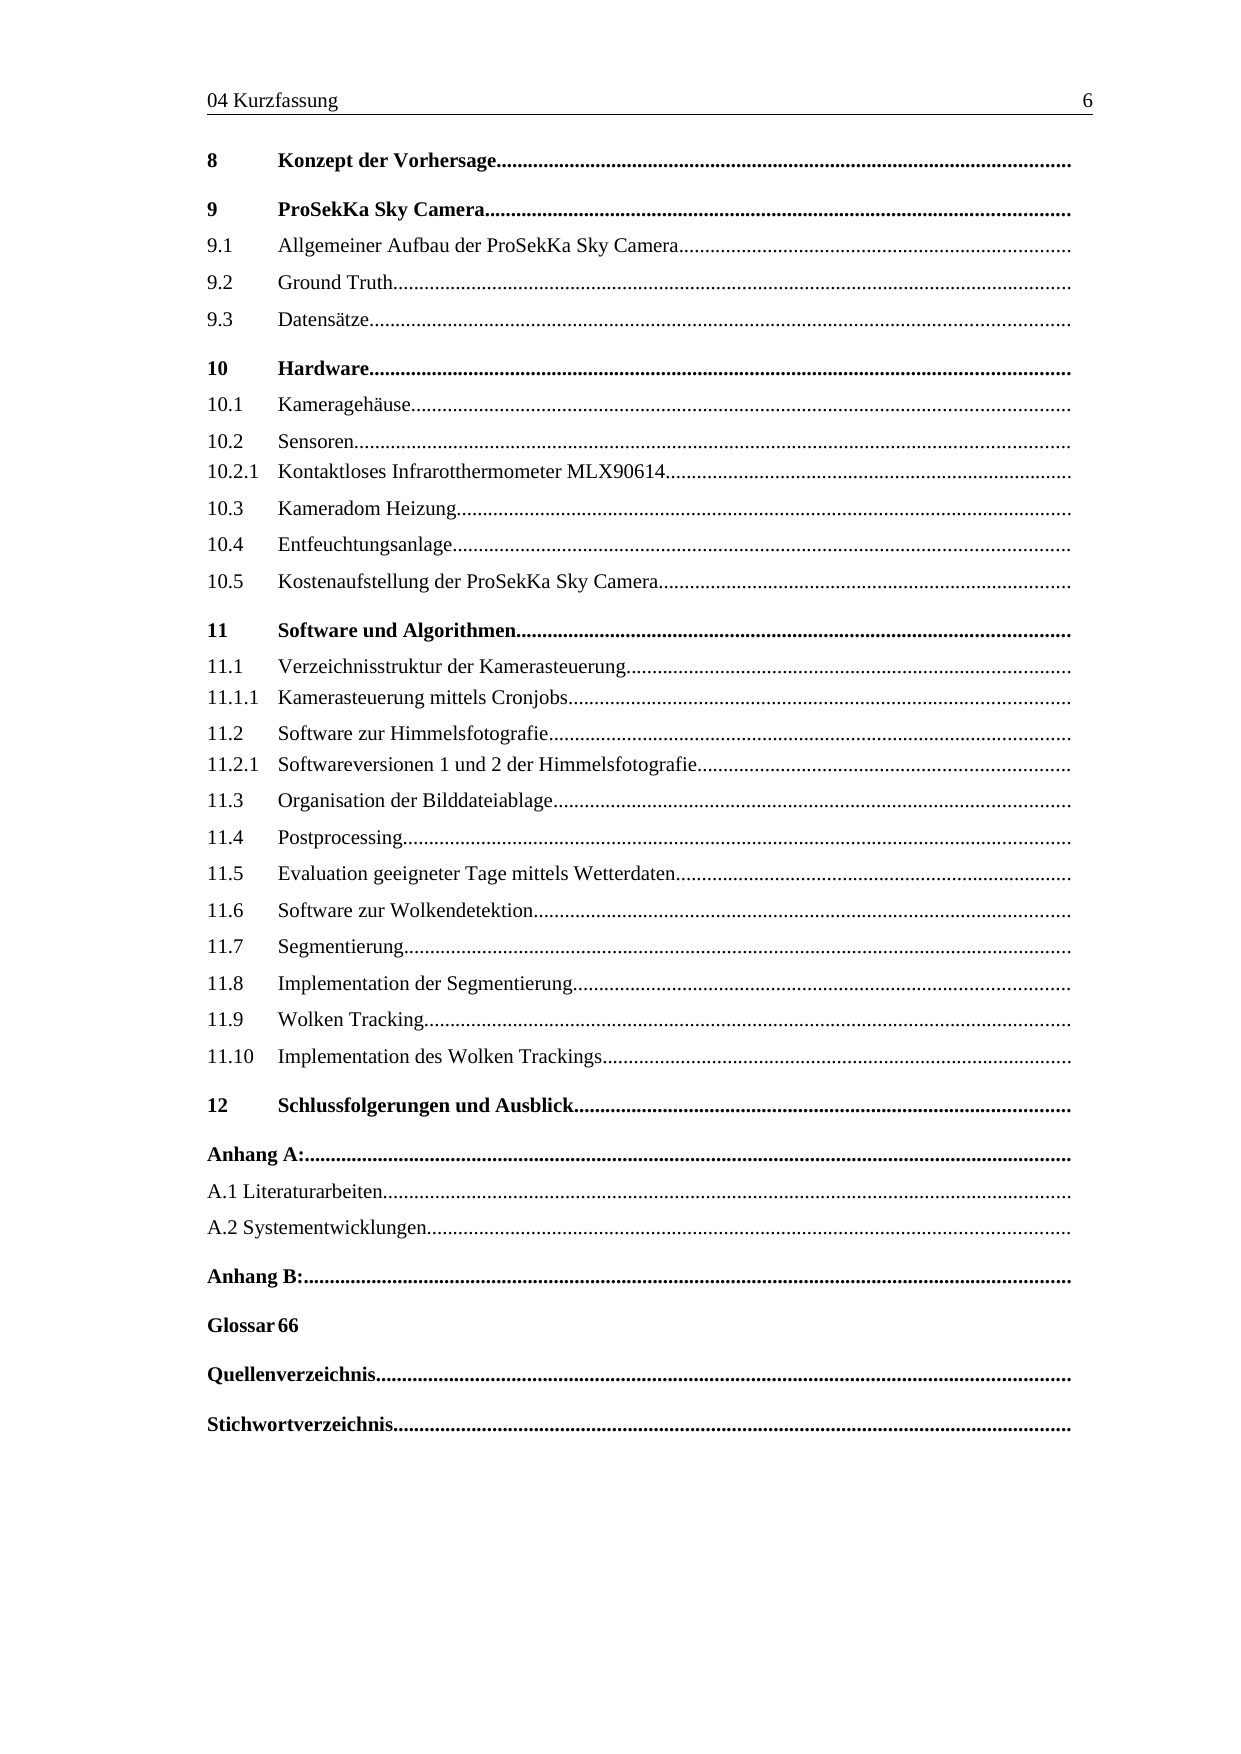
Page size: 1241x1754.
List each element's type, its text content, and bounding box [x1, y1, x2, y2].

text Anhang B: 65 [207, 1264, 1048, 1288]
text A.1 Literaturarbeiten 64 [207, 1179, 1048, 1203]
text 10.3 Kameradom Heizung 43 [207, 496, 1048, 519]
text 12 Schlussfolgerungen und Ausblick 63 [207, 1093, 1048, 1117]
text 10 Hardware 40 [207, 356, 1048, 379]
text 10.1 Kameragehäuse 40 [207, 392, 1048, 416]
text 10.5 Kostenaufstellung der ProSekKa Sky Camera 45 [207, 569, 1048, 593]
text Glossar 66 [207, 1313, 1048, 1337]
text Anhang A: 64 [207, 1142, 1048, 1166]
text 8 Konzept der Vorhersage 34 [207, 148, 1048, 172]
text 11 Software und Algorithmen 46 [207, 618, 1048, 642]
text 9 ProSekKa Sky Camera 36 [207, 197, 1048, 221]
text 11.7 Segmentierung 59 [207, 934, 1048, 958]
text 11.1.1 Kamerasteuerung mittels Cronjobs 47 [207, 684, 1048, 709]
text 11.2.1 Softwareversionen 1 und 2 der Himmelsfotografie 48 [207, 751, 1048, 776]
text 9.3 Datensätze 39 [207, 306, 1048, 331]
text 11.8 Implementation der Segmentierung 60 [207, 971, 1048, 995]
text 10.2.1 Kontaktloses Infrarotthermometer MLX90614 42 [207, 459, 1048, 483]
text 10.4 Entfeuchtungsanlage 43 [207, 532, 1048, 556]
text Quellenverzeichnis 67 [207, 1362, 1048, 1386]
text 11.4 Postprocessing 55 [207, 824, 1048, 849]
text 11.1 Verzeichnisstruktur der Kamerasteuerung 46 [207, 654, 1048, 678]
text 9.2 Ground Truth 37 [207, 270, 1048, 294]
text 11.6 Software zur Wolkendetektion 59 [207, 898, 1048, 922]
text 11.10 Implementation des Wolken Trackings 61 [207, 1044, 1048, 1068]
text 9.1 Allgemeiner Aufbau der ProSekKa Sky Camera 36 [207, 233, 1048, 257]
text 11.3 Organisation der Bilddateiablage 54 [207, 788, 1048, 812]
text 10.2 Sensoren 41 [207, 429, 1048, 453]
text Stichwortverzeichnis 69 [207, 1411, 1048, 1436]
text 11.5 Evaluation geeigneter Tage mittels Wetterdaten 58 [207, 861, 1048, 885]
text 11.2 Software zur Himmelsfotografie 48 [207, 721, 1048, 745]
text 11.9 Wolken Tracking 61 [207, 1007, 1048, 1031]
text A.2 Systementwicklungen 64 [207, 1215, 1048, 1239]
